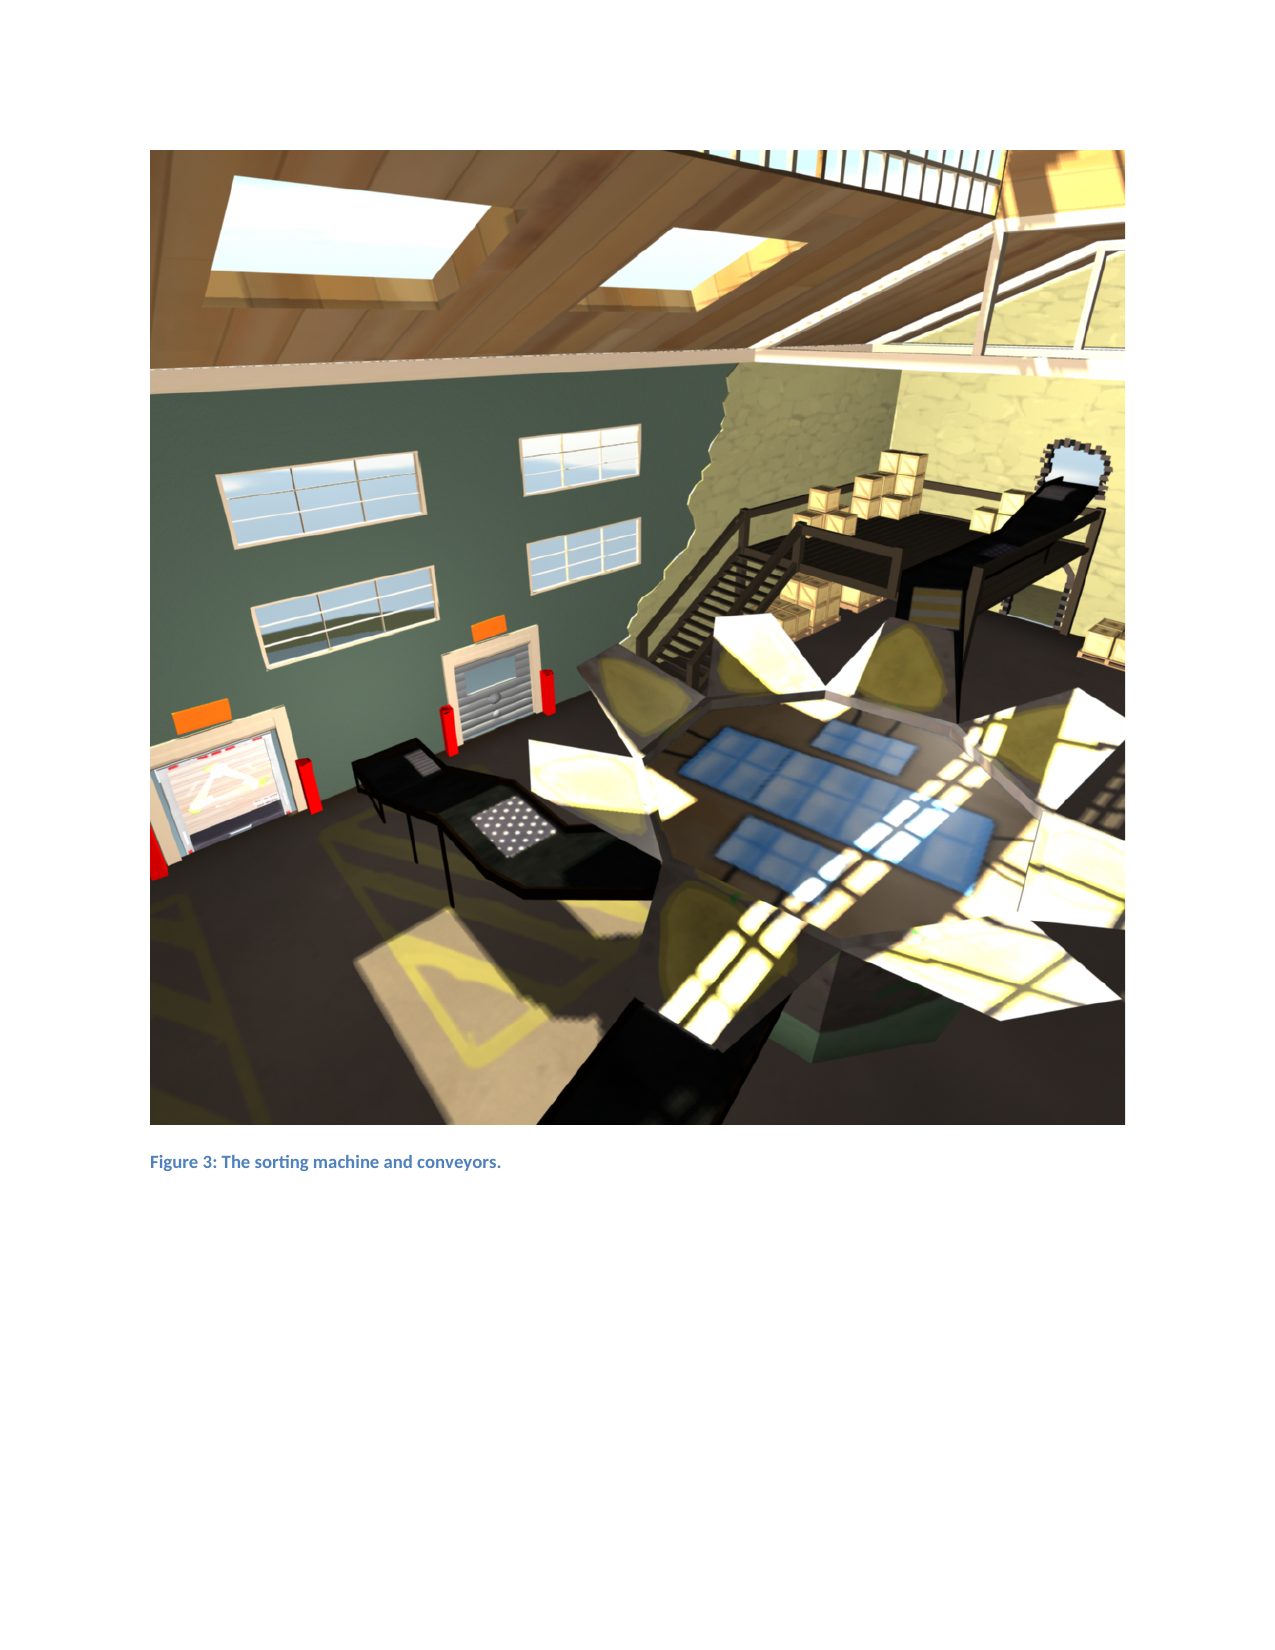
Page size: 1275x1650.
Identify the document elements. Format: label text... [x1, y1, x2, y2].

picture [150, 150, 1125, 1125]
